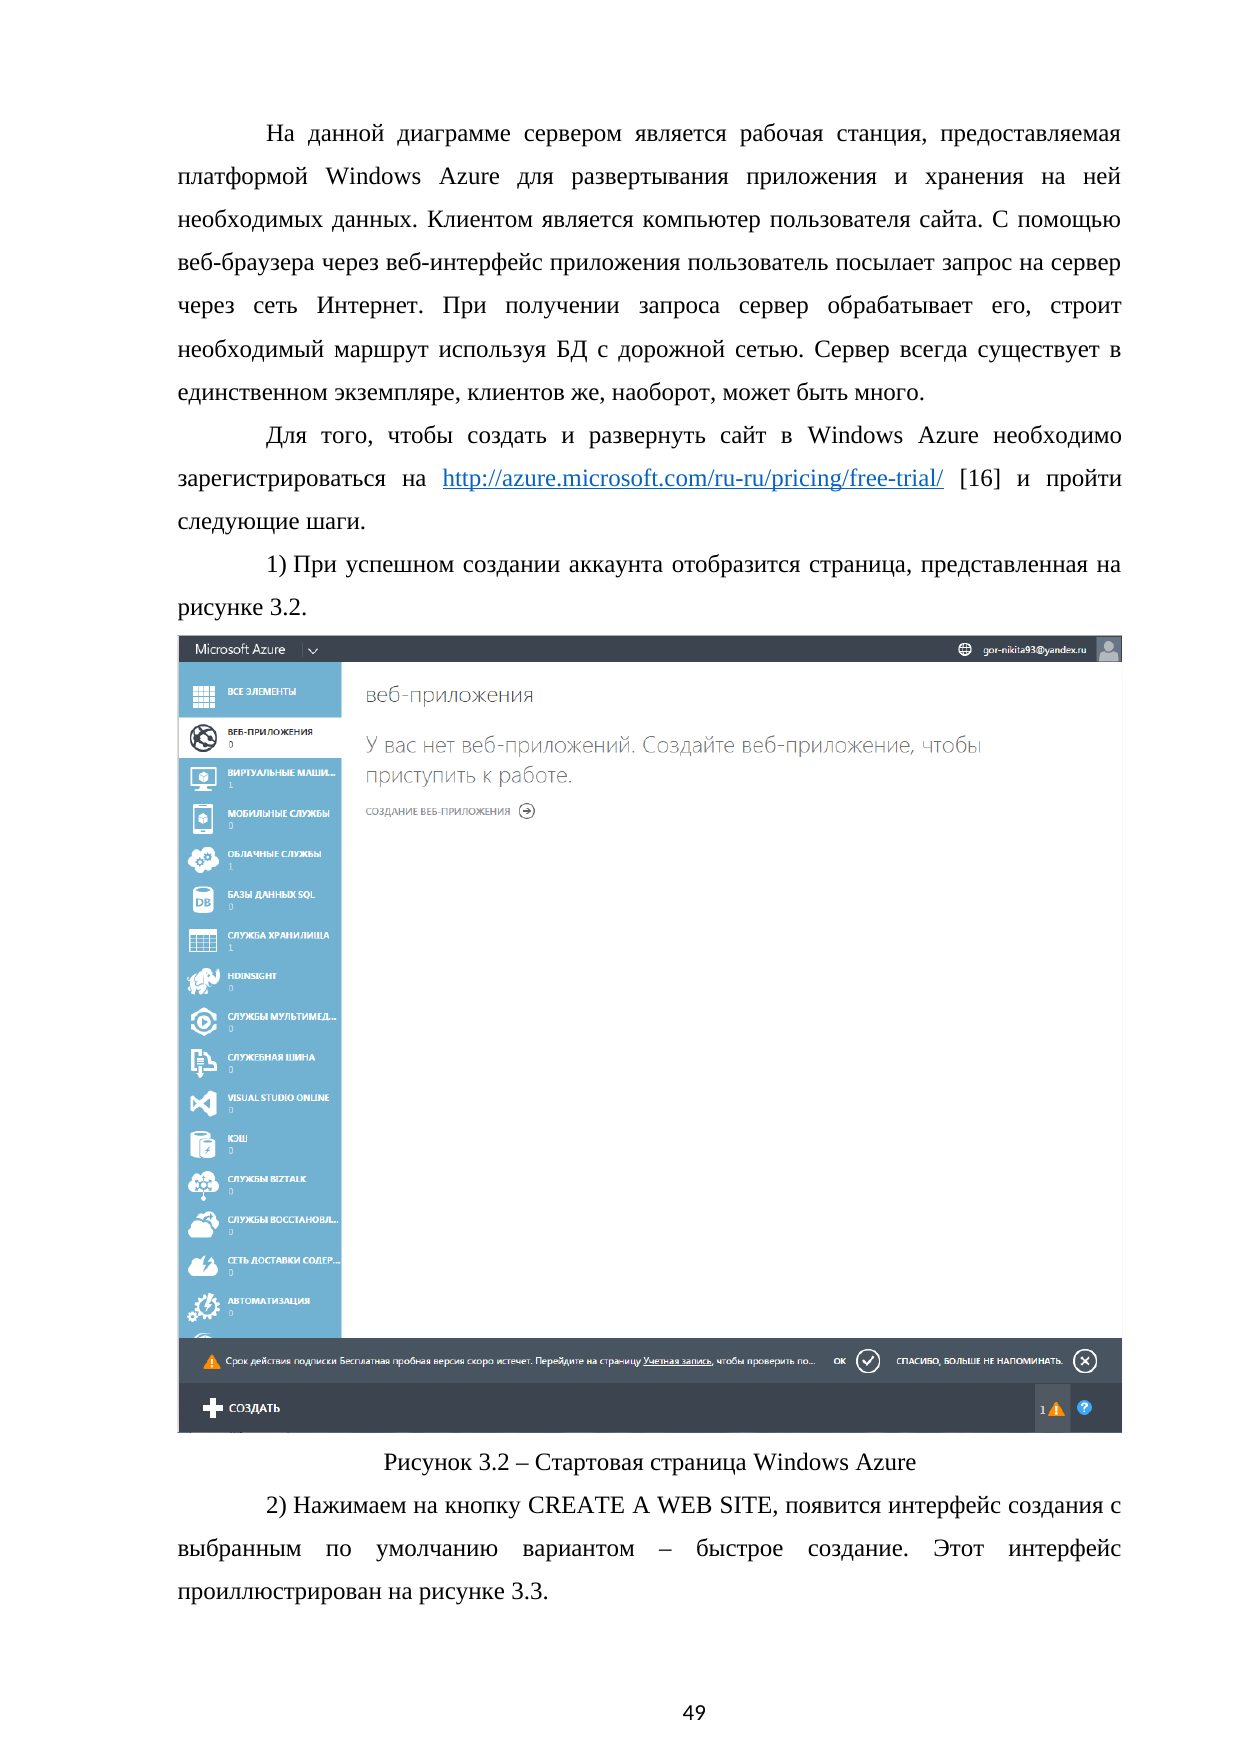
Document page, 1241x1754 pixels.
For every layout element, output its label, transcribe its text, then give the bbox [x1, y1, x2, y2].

text На данной диаграмме сервером является рабочая станция, предоставляемая платформой Windows Azure для развертывания приложения и хранения на ней необходимых данных. Клиентом является компьютер пользователя сайта. С помощью веб-браузера через веб-интерфейс приложения пользователь посылает запрос на сервер через сеть Интернет. При получении запроса сервер обрабатывает его, строит необходимый маршрут используя БД с дорожной сетью. Сервер всегда существует в единственном экземпляре, клиентов же, наоборот, может быть много. [177, 118, 1122, 406]
text Для того, чтобы создать и развернуть сайт в Windows Azure необходимо зарегистрироваться на http://azure.microsoft.com/ru-ru/pricing/free-trial/ [16] и пройти следующие шаги. [177, 420, 1122, 535]
list Нажимаем на кнопку CREATE A WEB SITE, появится интерфейс создания с выбранным по умолчанию вариантом – быстрое создание. Этот интерфейс проиллюстрирован на рисунке 3.3. [177, 1490, 1122, 1605]
list При успешном создании аккаунта отобразится страница, представленная на рисунке 3.2. [177, 549, 1122, 621]
picture [177, 635, 1123, 1433]
text Рисунок 3.2 – Стартовая страница Windows Azure [177, 1447, 1122, 1476]
